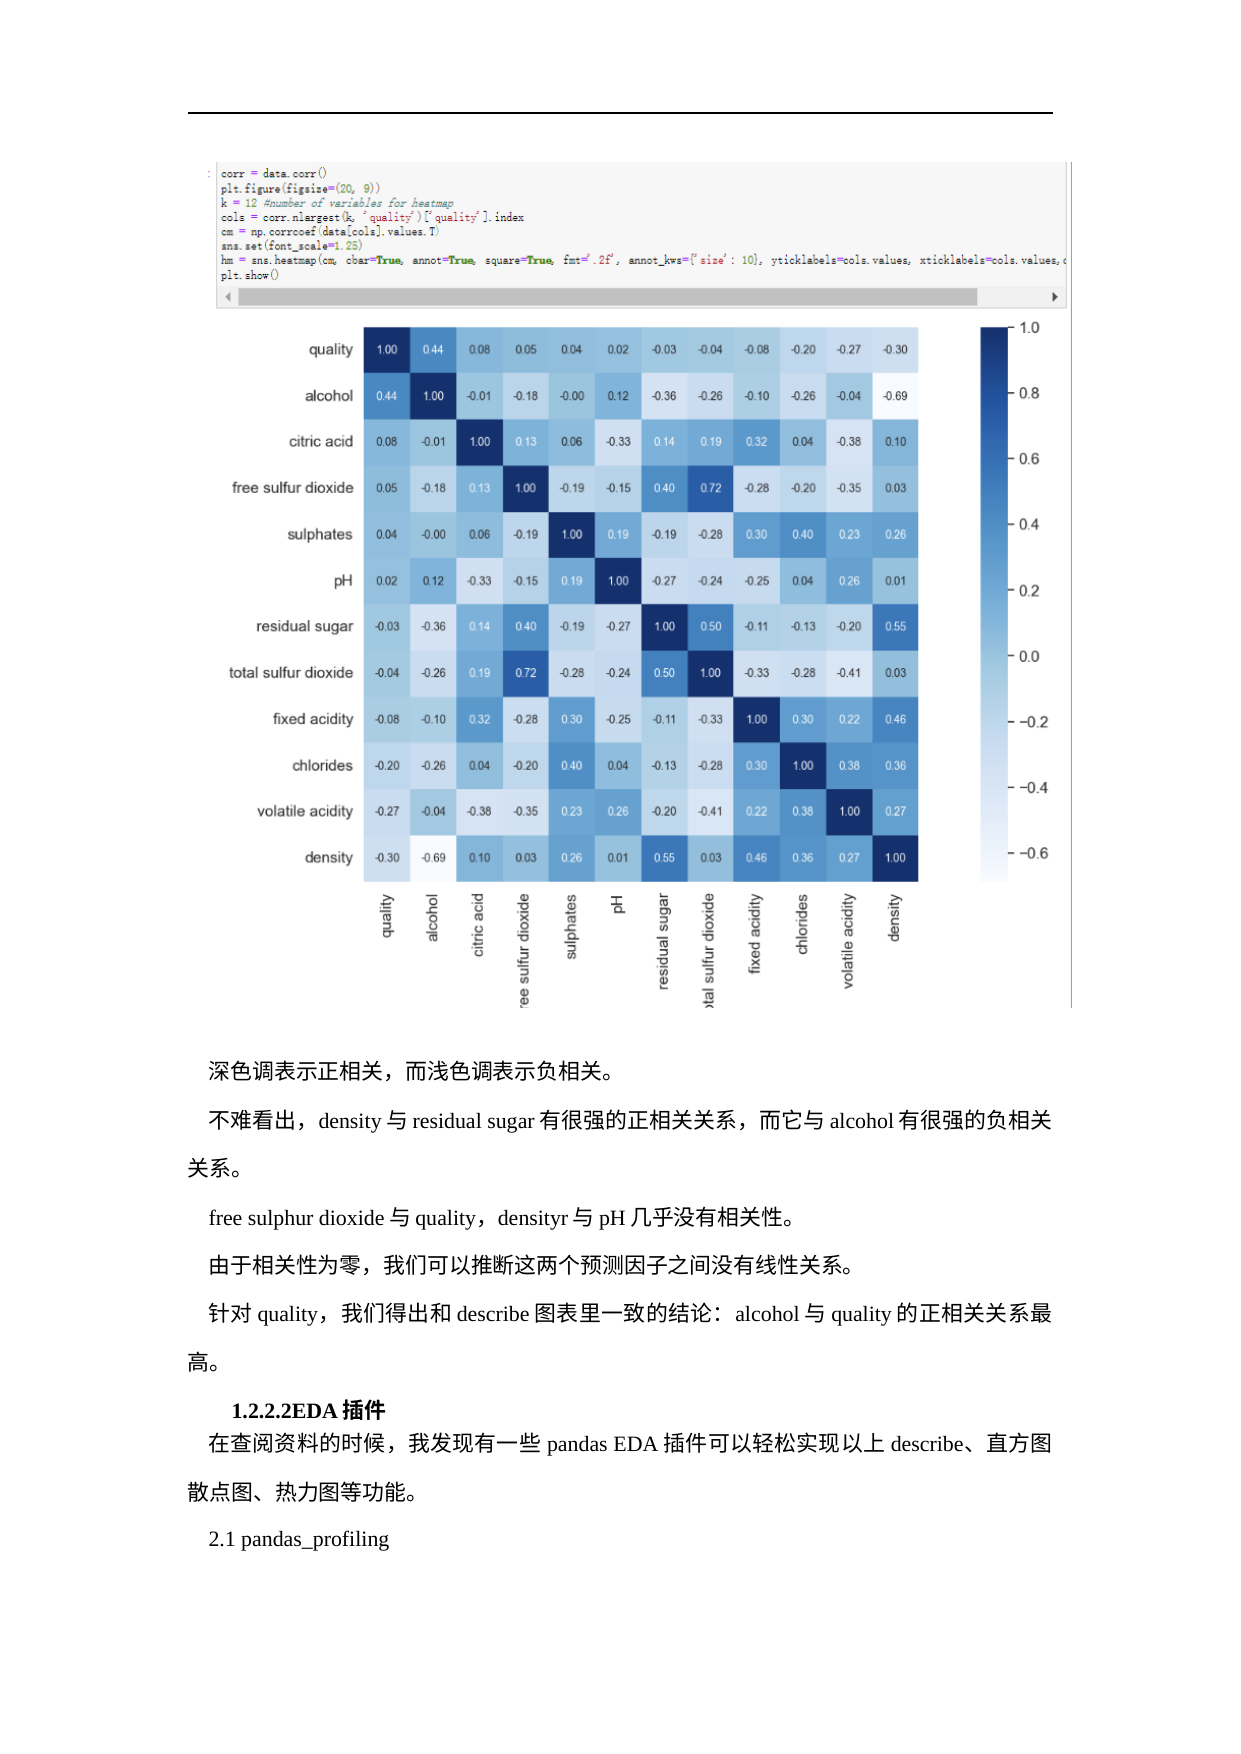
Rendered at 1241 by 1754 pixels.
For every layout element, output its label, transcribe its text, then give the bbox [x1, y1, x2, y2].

text 不难看出，density与residual sugar有很强的正相关关系，而它与alcohol有很强的负相关关系。 [187, 1102, 1053, 1183]
picture [208, 162, 1074, 1008]
text 在查阅资料的时候，我发现有一些pandas EDA 插件可以轻松实现以上describe、直方图散点图、热力图等功能。 [187, 1426, 1053, 1507]
text 深色调表示正相关，而浅色调表示负相关。 [187, 1054, 1053, 1086]
text 针对quality，我们得出和describe图表里一致的结论：alcohol与quality的正相关关系最高。 [187, 1296, 1053, 1377]
text free sulphur dioxide与quality，densityr与pH几乎没有相关性。 [187, 1199, 1053, 1232]
subtitle 1.2.2.2EDA插件 [187, 1393, 1053, 1426]
text 由于相关性为零，我们可以推断这两个预测因子之间没有线性关系。 [187, 1248, 1053, 1280]
text 2.1 pandas_profiling [187, 1523, 1053, 1555]
